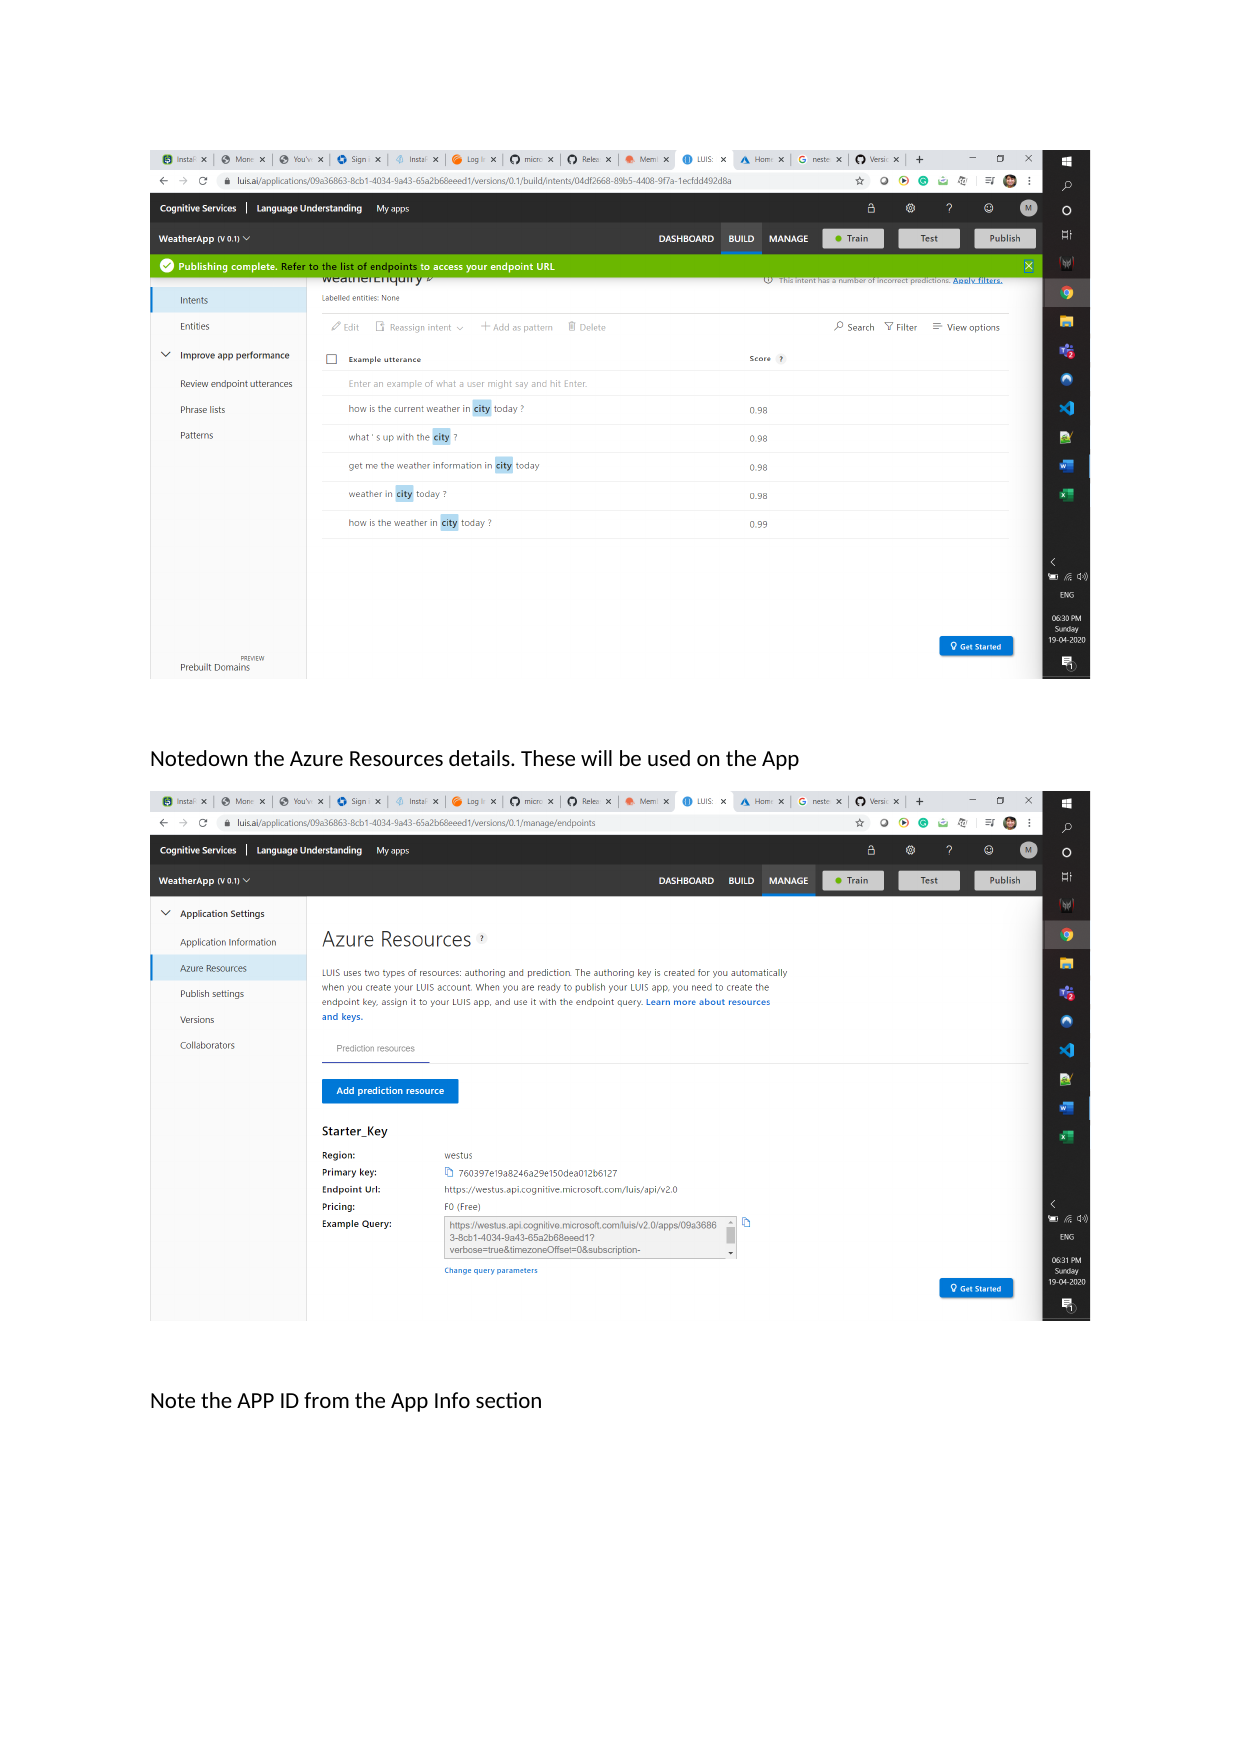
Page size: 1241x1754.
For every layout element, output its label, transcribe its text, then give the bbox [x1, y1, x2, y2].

picture [150, 791, 1091, 1321]
text Notedown the Azure Resources details. These will be used on the App [150, 744, 1090, 773]
picture [150, 150, 1091, 679]
text Note the APP ID from the App Info section [150, 1386, 1090, 1414]
